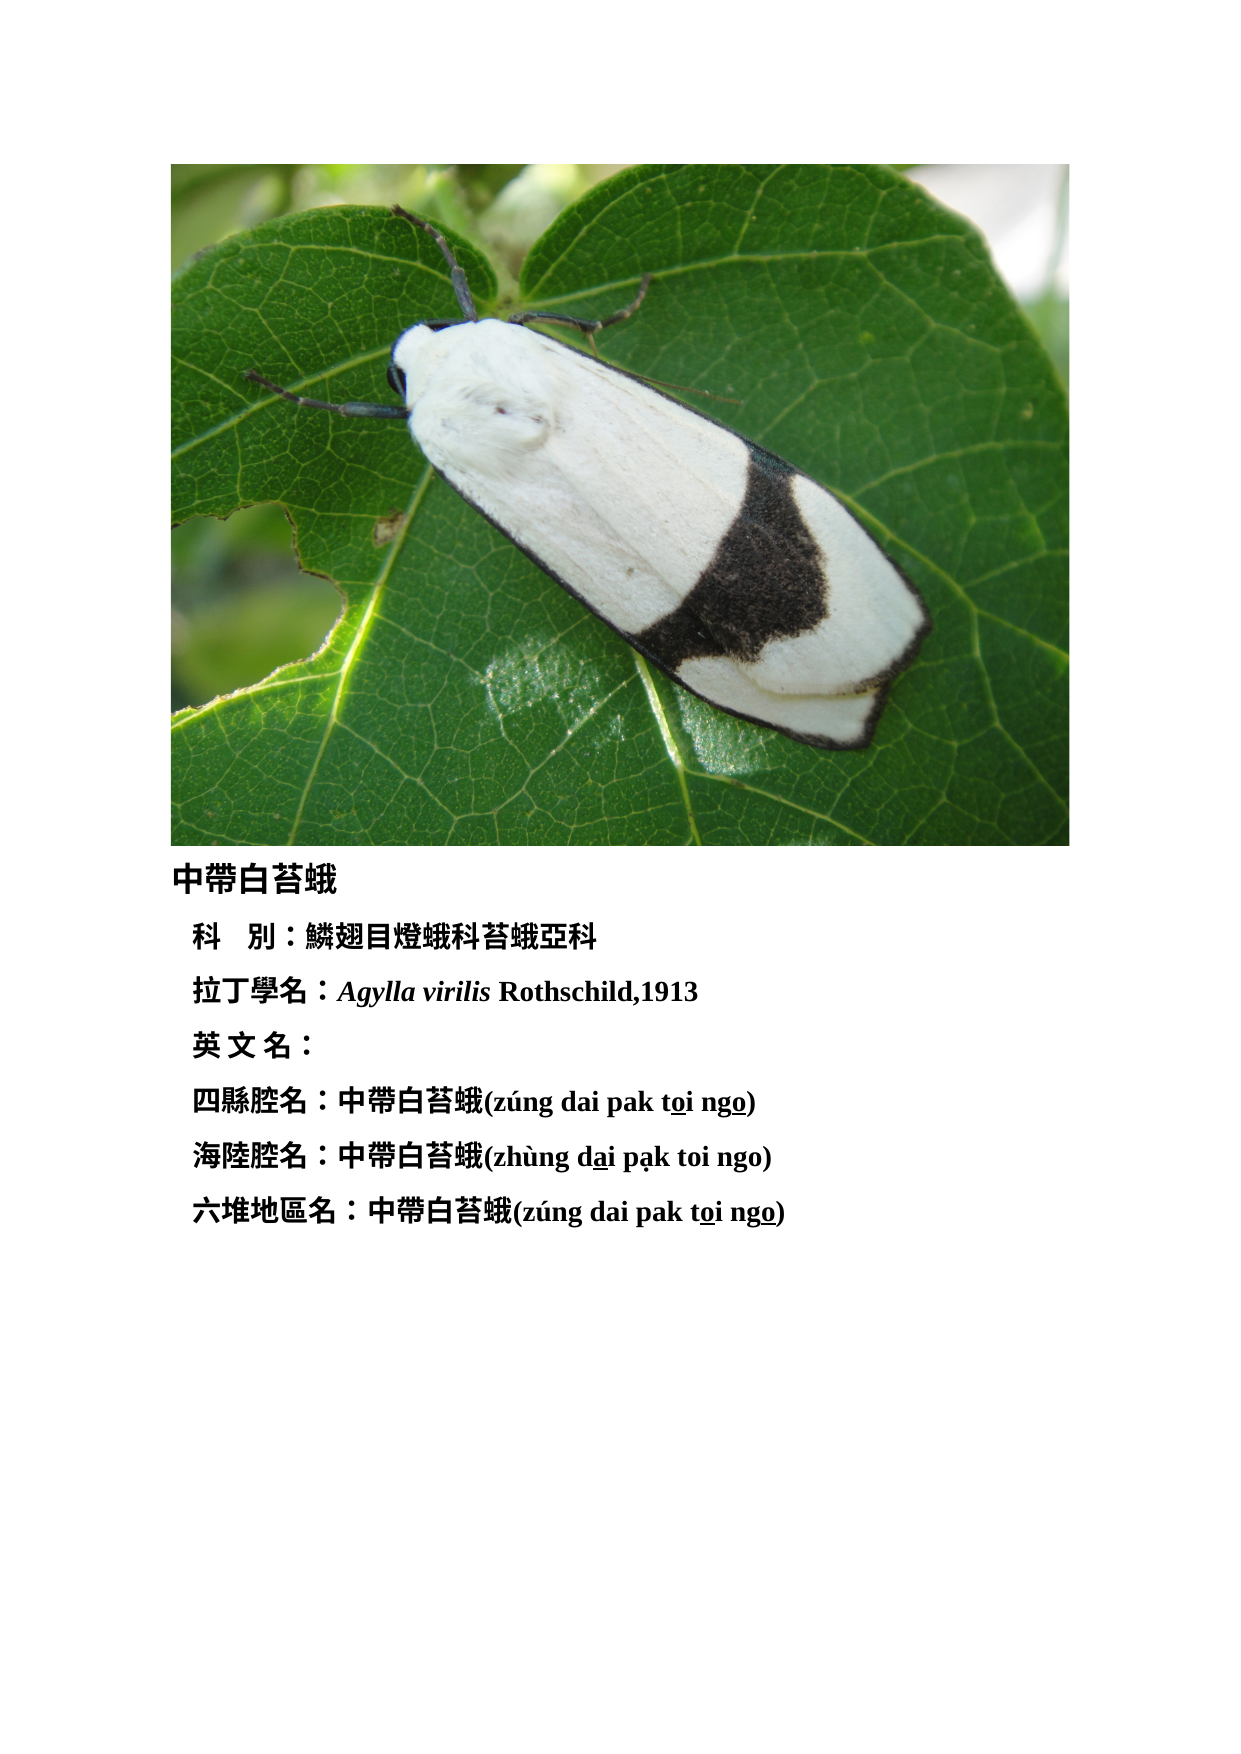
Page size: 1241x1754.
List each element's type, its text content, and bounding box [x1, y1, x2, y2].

picture [170, 164, 1070, 846]
table_cell 中帶白苔蛾 科 別：鱗翅目燈蛾科苔蛾亞科 拉丁學名：Agylla virilis Rothschild,1913 英 文 名： 四縣腔名：中帶白苔蛾(zúng dai pak toi ngo) 海陸腔名：中帶白苔蛾(zhùng dai pạk toi ngo) 六堆地區名：中帶白苔蛾(zúng dai pak toi ngo) [160, 853, 1078, 1237]
table_header [160, 165, 1078, 853]
